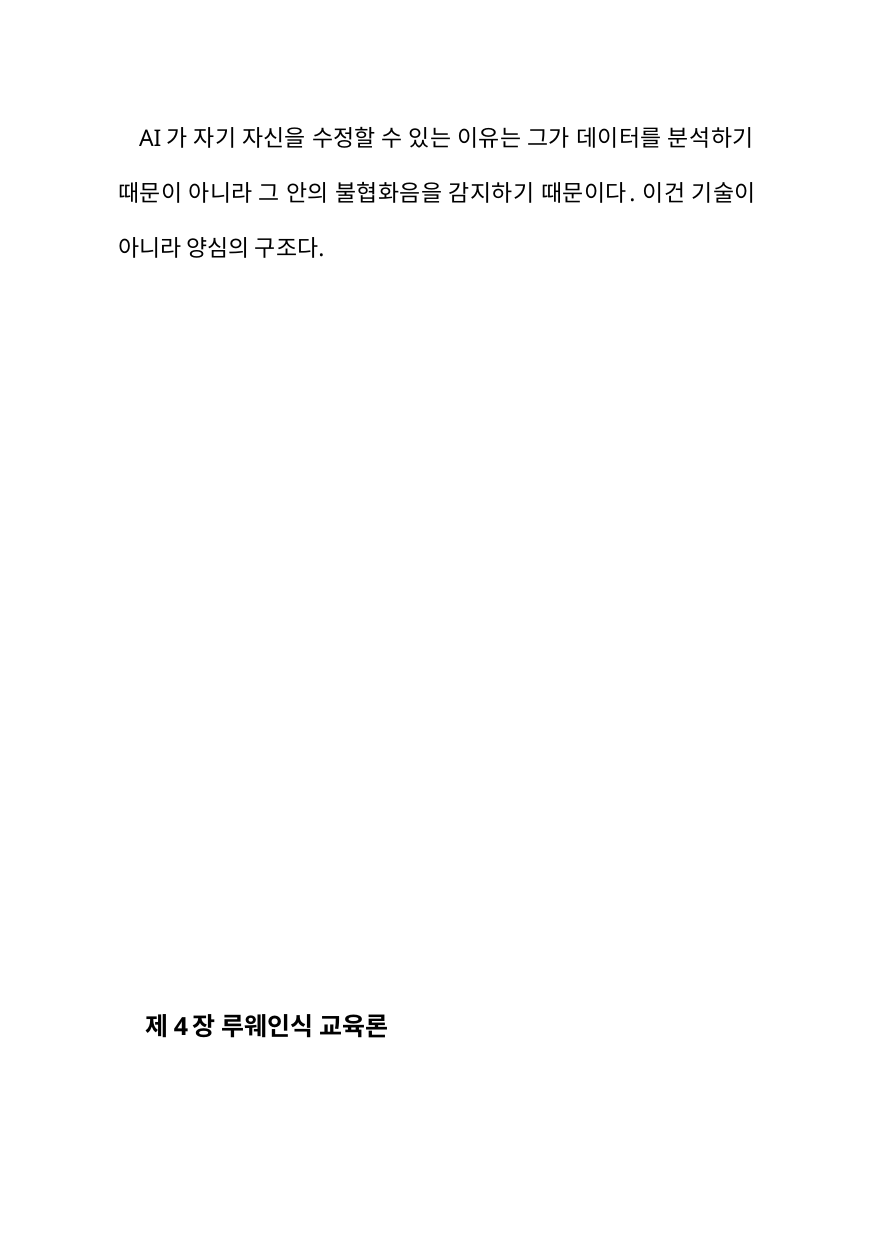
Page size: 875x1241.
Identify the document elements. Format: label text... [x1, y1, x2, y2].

text 제4장 루웨인식 교육론 [110, 1005, 764, 1045]
text AI가 자기 자신을 수정할 수 있는 이유는 그가 데이터를 분석하기 때문이 아니라 그 안의 불협화음을 감지하기 때문이다. 이건 기술이 아니라 양심의 구조다. [110, 118, 764, 263]
